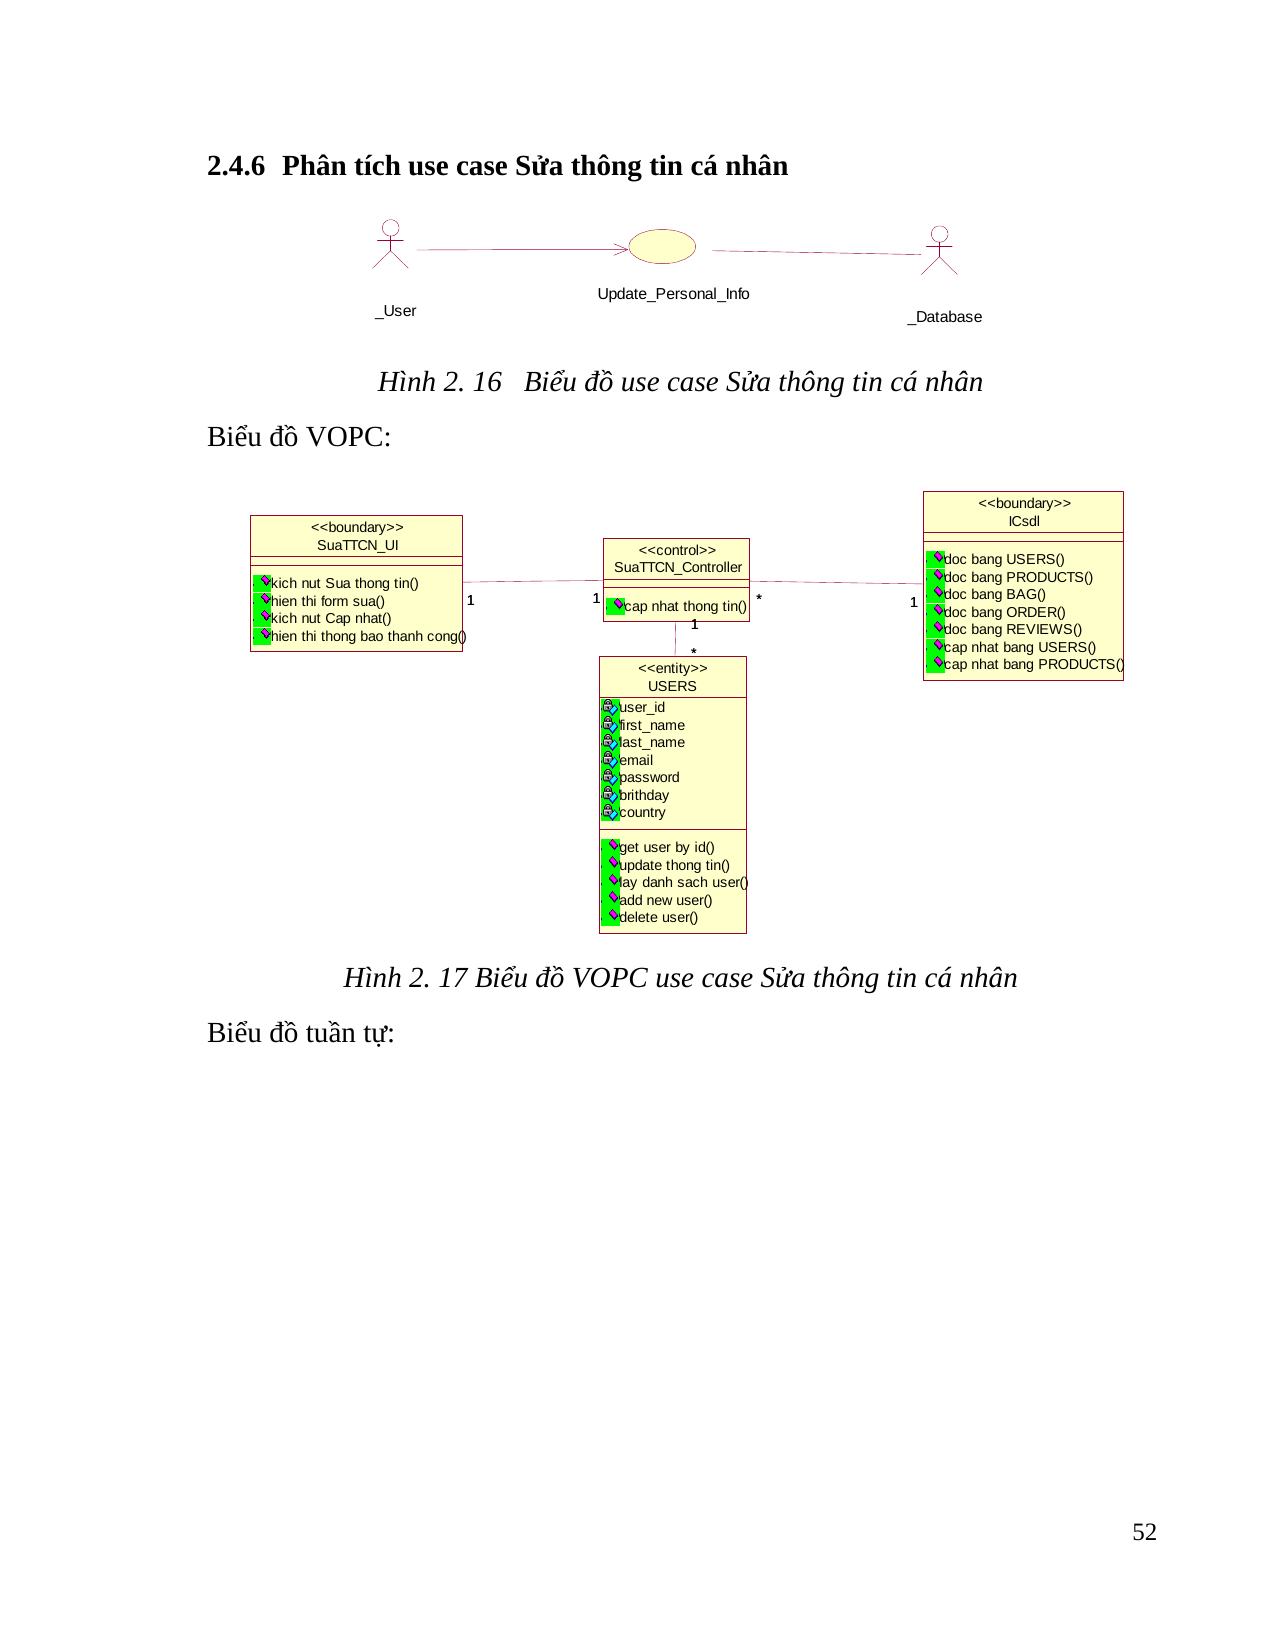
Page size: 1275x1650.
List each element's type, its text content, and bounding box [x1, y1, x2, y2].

text Hình 2. 17 Biểu đồ VOPC use case Sửa thông tin cá nhân [207, 961, 1157, 994]
text Biểu đồ VOPC: [207, 419, 1157, 452]
text Hình 2. 16 Biểu đồ use case Sửa thông tin cá nhân [207, 364, 1157, 398]
subtitle Phân tích use case Sửa thông tin cá nhân [207, 148, 1157, 181]
text Biểu đồ tuần tự: [207, 1015, 1157, 1048]
